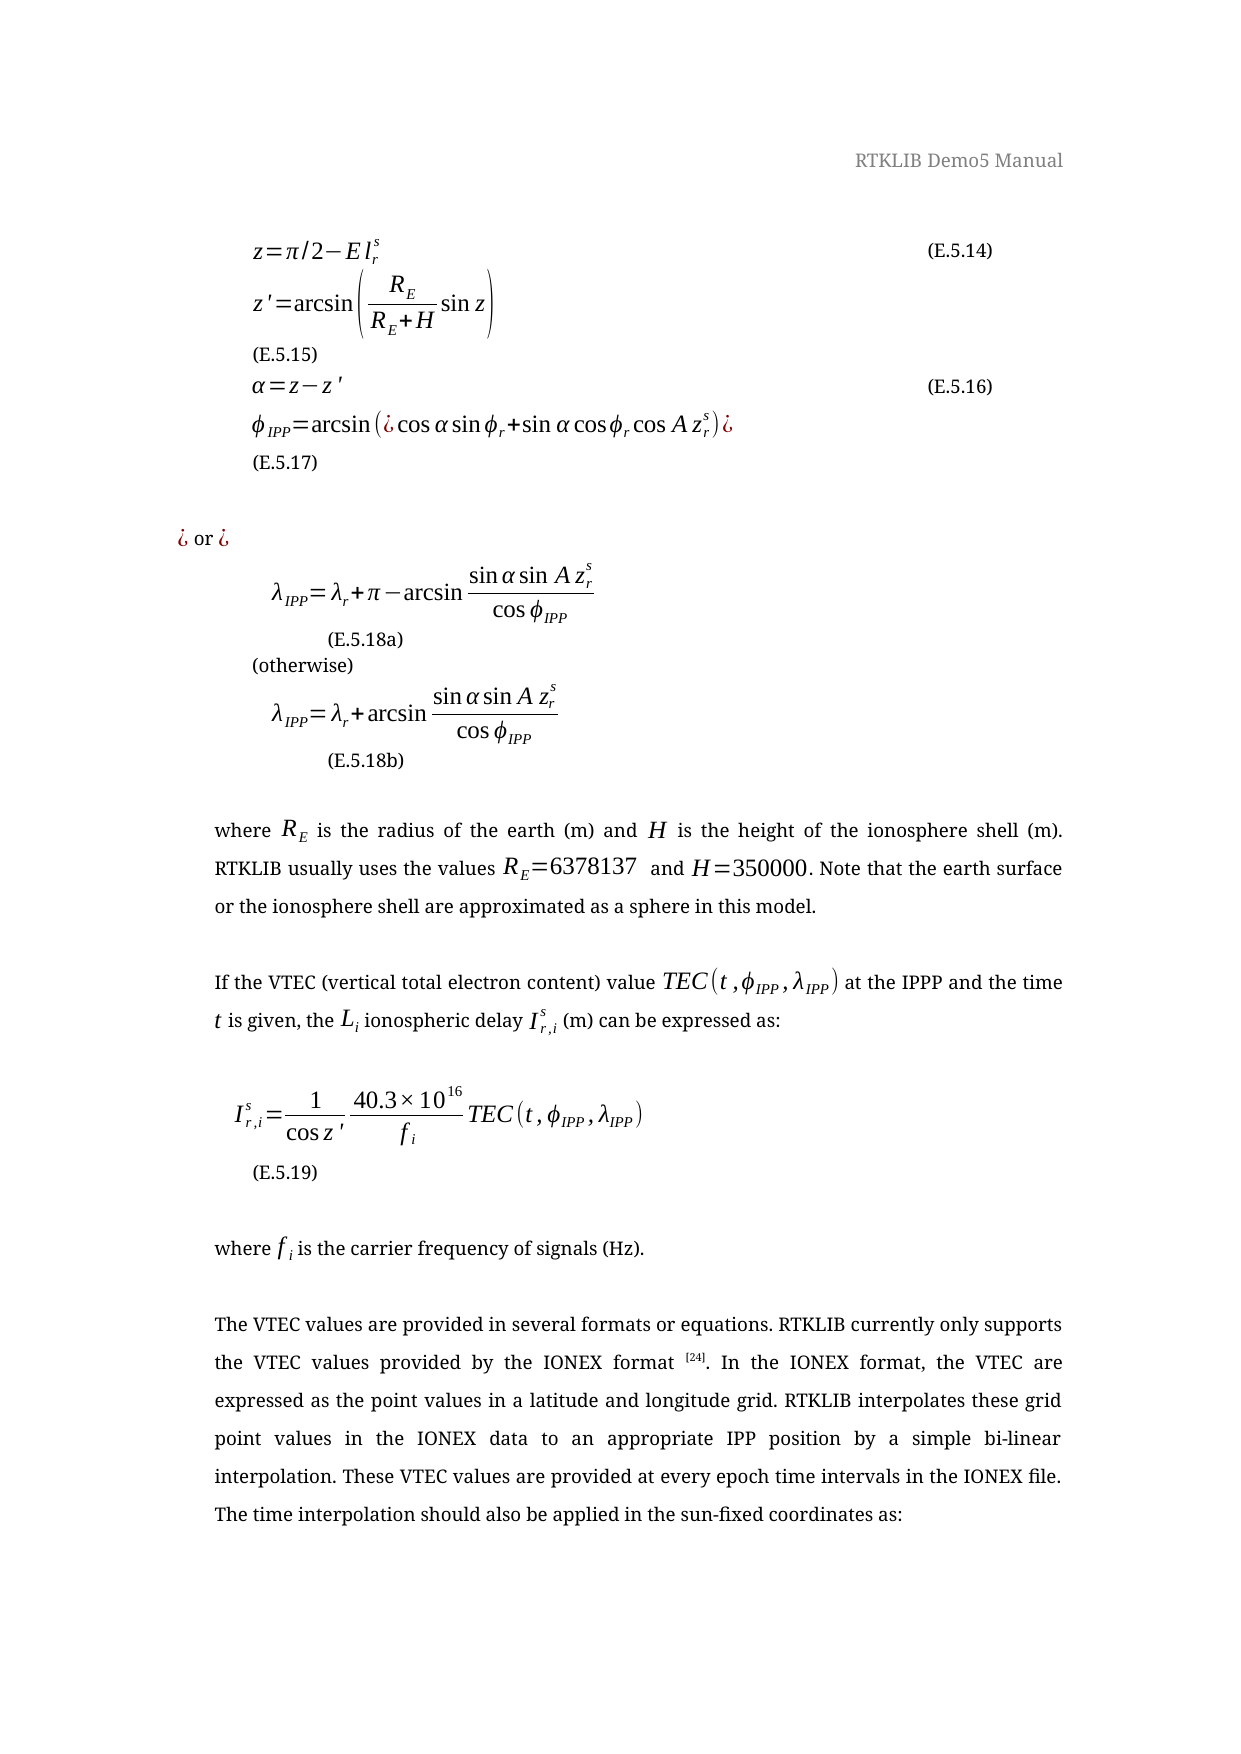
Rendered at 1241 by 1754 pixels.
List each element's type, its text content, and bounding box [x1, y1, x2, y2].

list If the VTEC (vertical total electron content) value at the IPPP and the time is given, the ionospheric delay (m) can be expressed as: [214, 963, 1063, 1039]
text or [177, 519, 1063, 557]
list (E.5.18a) [271, 557, 1063, 652]
list where is the carrier frequency of signals (Hz). [214, 1229, 1063, 1267]
list The VTEC values are provided in several formats or equations. RTKLIB currently only supports the VTEC values provided by the IONEX format [24]. In the IONEX format, the VTEC are expressed as the point values in a latitude and longitude grid. RTKLIB interpolates these grid point values in the IONEX data to an appropriate IPP position by a simple bi-linear interpolation. These VTEC values are provided at every epoch time intervals in the IONEX file. The time interpolation should also be applied in the sun-fixed coordinates as: [214, 1305, 1063, 1533]
list (E.5.16) [252, 367, 1063, 405]
list (E.5.14) [252, 233, 1063, 268]
list (E.5.15) [252, 268, 1063, 367]
list where is the radius of the earth (m) and is the height of the ionosphere shell (m). RTKLIB usually uses the values and . Note that the earth surface or the ionosphere shell are approximated as a sphere in this model. [214, 811, 1063, 925]
list (E.5.18b) [271, 678, 1063, 773]
list (otherwise) [252, 652, 1063, 678]
list (E.5.19) [233, 1077, 1063, 1191]
list (E.5.17) [252, 405, 1063, 481]
